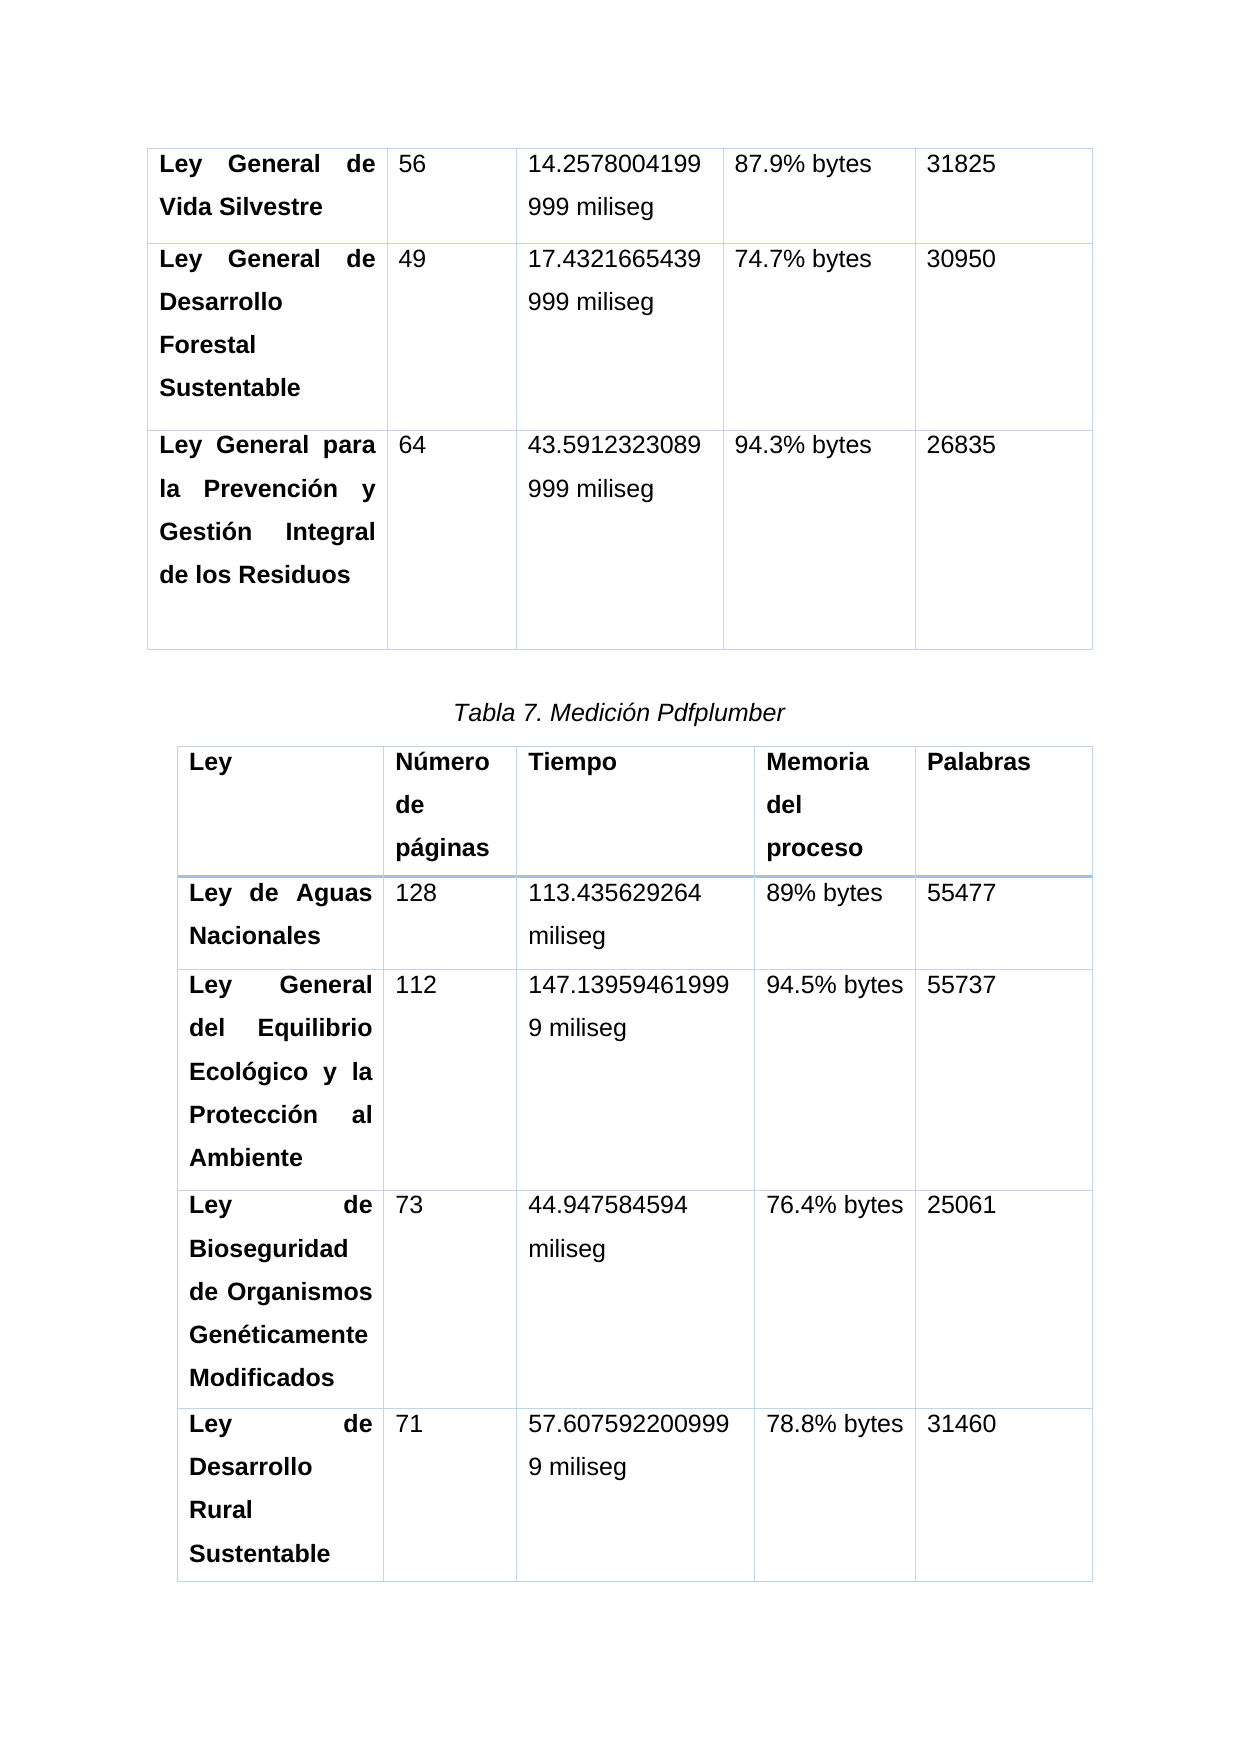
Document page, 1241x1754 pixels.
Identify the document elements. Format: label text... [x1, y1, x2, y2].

table_cell 64 [388, 431, 516, 649]
table_header Tiempo [517, 747, 754, 875]
table_header Palabras [916, 747, 1092, 875]
table_cell 128 [384, 878, 516, 969]
table_cell 44.947584594 miliseg [517, 1191, 754, 1408]
table_header Memoria del proceso [755, 747, 915, 875]
table_cell 87.9% bytes [724, 149, 915, 242]
text Tabla 7. Medición Pdfplumber [177, 698, 1063, 727]
table_cell 31460 [916, 1409, 1092, 1581]
table_cell Ley de Desarrollo Rural Sustentable [178, 1409, 383, 1581]
table_cell 73 [384, 1191, 516, 1408]
table_cell 30950 [916, 244, 1092, 429]
table_cell Ley General de Vida Silvestre [148, 149, 387, 242]
table_cell 31825 [916, 149, 1092, 242]
table_cell 17.4321665439999 miliseg [517, 244, 723, 429]
table_cell 43.5912323089999 miliseg [517, 431, 723, 649]
table_cell 26835 [916, 431, 1092, 649]
table_cell 94.3% bytes [724, 431, 915, 649]
table_cell 55477 [916, 878, 1092, 969]
table_cell Ley de Aguas Nacionales [178, 878, 383, 969]
table_cell Ley General de Desarrollo Forestal Sustentable [148, 244, 387, 429]
table_cell 147.139594619999 miliseg [517, 970, 754, 1189]
table_cell 57.6075922009999 miliseg [517, 1409, 754, 1581]
table_cell Ley de Bioseguridad de Organismos Genéticamente Modificados [178, 1191, 383, 1408]
table_cell 14.2578004199999 miliseg [517, 149, 723, 242]
table_cell 112 [384, 970, 516, 1189]
table_cell 25061 [916, 1191, 1092, 1408]
table_cell 76.4% bytes [755, 1191, 915, 1408]
table_cell 89% bytes [755, 878, 915, 969]
table_header Ley [178, 747, 383, 875]
table_cell 74.7% bytes [724, 244, 915, 429]
table_cell 56 [388, 149, 516, 242]
table_cell 94.5% bytes [755, 970, 915, 1189]
table_cell Ley General del Equilibrio Ecológico y la Protección al Ambiente [178, 970, 383, 1189]
table_cell 49 [388, 244, 516, 429]
table_cell 55737 [916, 970, 1092, 1189]
table_header Número de páginas [384, 747, 516, 875]
table_cell 71 [384, 1409, 516, 1581]
table_cell 78.8% bytes [755, 1409, 915, 1581]
table_cell 113.435629264 miliseg [517, 878, 754, 969]
table_cell Ley General para la Prevención y Gestión Integral de los Residuos [148, 431, 387, 649]
